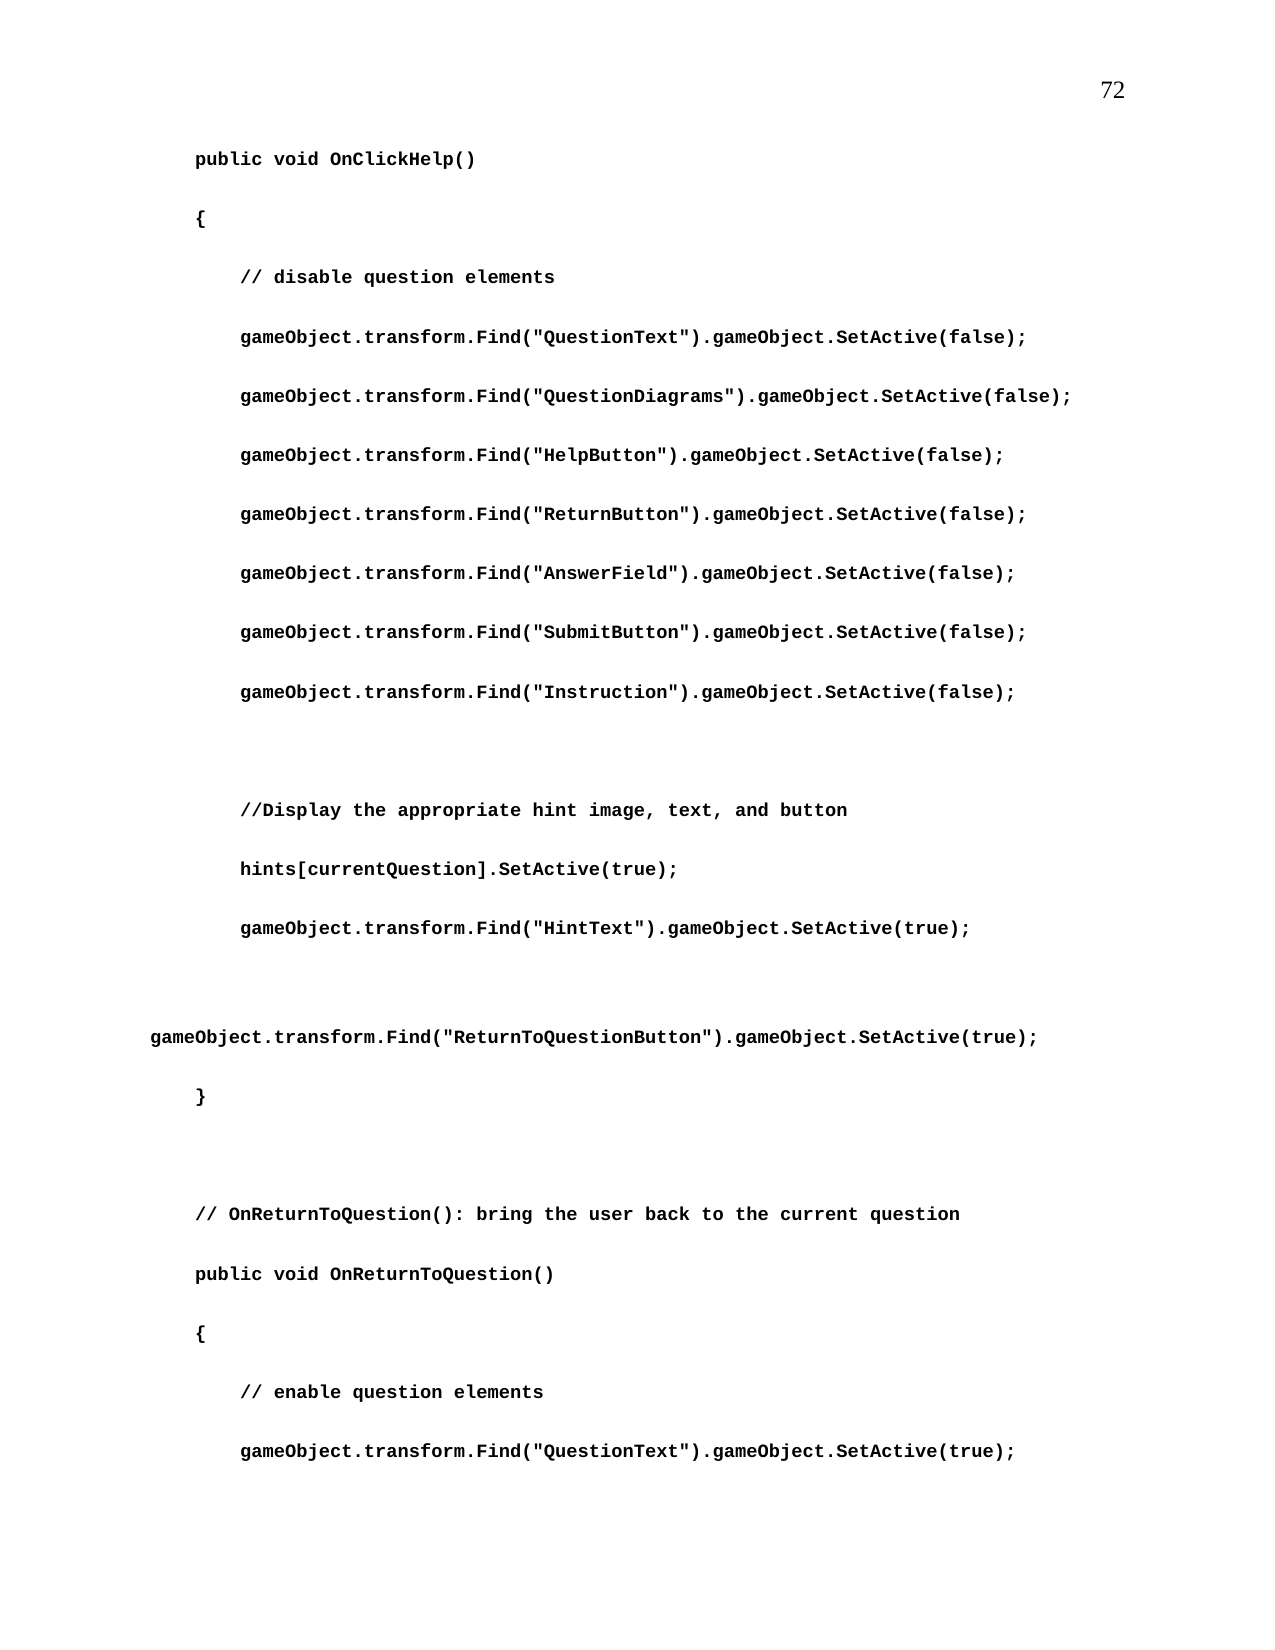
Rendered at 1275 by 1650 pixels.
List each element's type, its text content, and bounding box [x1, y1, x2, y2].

text gameObject.transform.Find("QuestionText").gameObject.SetActive(false); [150, 327, 1125, 349]
text gameObject.transform.Find("HelpButton").gameObject.SetActive(false); [150, 446, 1125, 467]
text gameObject.transform.Find("QuestionText").gameObject.SetActive(true); [150, 1442, 1125, 1463]
text //Display the appropriate hint image, text, and button [150, 801, 1125, 822]
text gameObject.transform.Find("QuestionDiagrams").gameObject.SetActive(false); [150, 387, 1125, 408]
text { [150, 1323, 1125, 1345]
text gameObject.transform.Find("ReturnToQuestionButton").gameObject.SetActive(true); [150, 978, 1125, 1049]
text // disable question elements [150, 268, 1125, 289]
text gameObject.transform.Find("AnswerField").gameObject.SetActive(false); [150, 564, 1125, 585]
text gameObject.transform.Find("HintText").gameObject.SetActive(true); [150, 919, 1125, 940]
text { [150, 209, 1125, 230]
text gameObject.transform.Find("SubmitButton").gameObject.SetActive(false); [150, 623, 1125, 644]
text gameObject.transform.Find("ReturnButton").gameObject.SetActive(false); [150, 505, 1125, 526]
text // OnReturnToQuestion(): bring the user back to the current question [150, 1205, 1125, 1226]
text hints[currentQuestion].SetActive(true); [150, 860, 1125, 881]
text public void OnClickHelp() [150, 150, 1125, 171]
text } [150, 1087, 1125, 1108]
text gameObject.transform.Find("Instruction").gameObject.SetActive(false); [150, 682, 1125, 704]
text public void OnReturnToQuestion() [150, 1264, 1125, 1286]
text // enable question elements [150, 1383, 1125, 1404]
